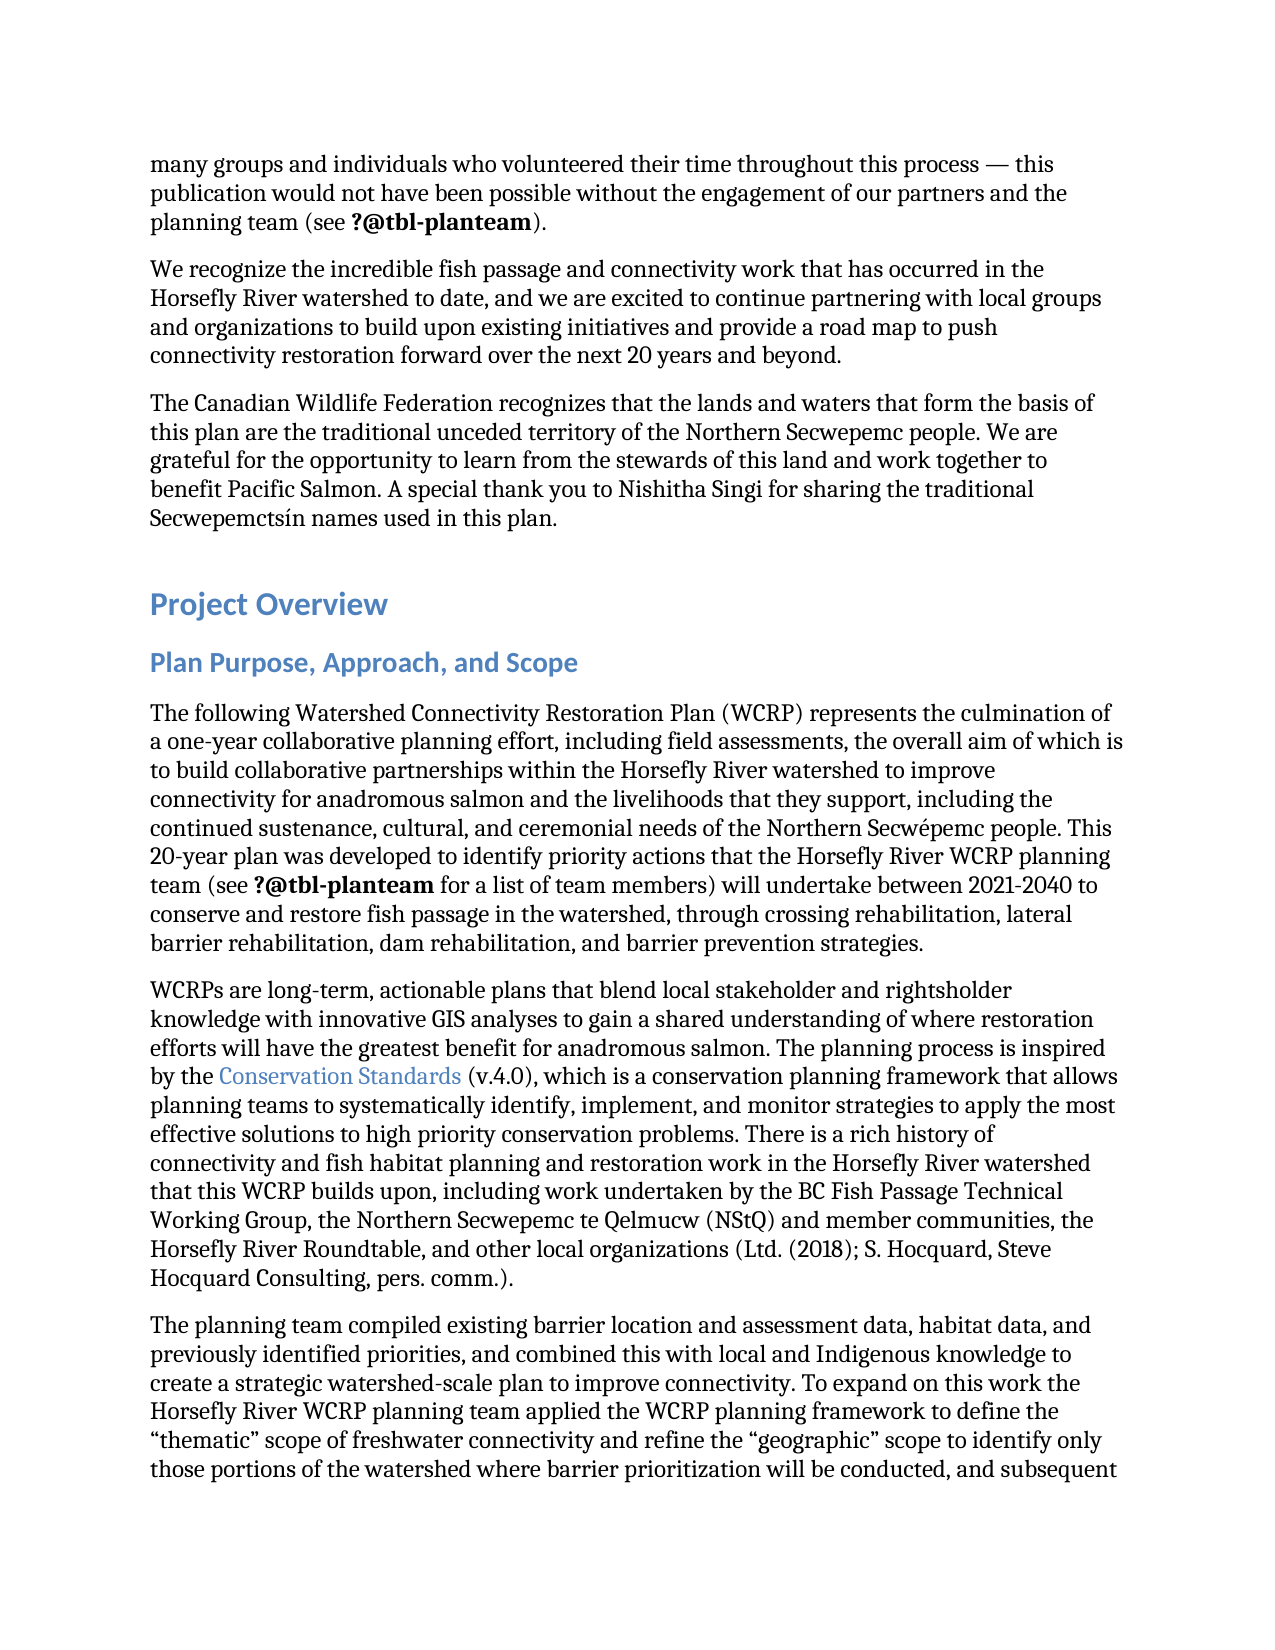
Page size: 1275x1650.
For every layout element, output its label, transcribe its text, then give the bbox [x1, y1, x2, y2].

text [150, 150, 1125, 236]
text WCRPs are long-term, actionable plans that blend local stakeholder and rightsholder knowledge with innovative GIS analyses to gain a shared understanding of where restoration efforts will have the greatest benefit for anadromous salmon. The planning process is inspired by the Conservation Standards (v.4.0), which is a conservation planning framework that allows planning teams to systematically identify, implement, and monitor strategies to apply the most effective solutions to high priority conservation problems. There is a rich history of connectivity and fish habitat planning and restoration work in the Horsefly River watershed that this WCRP builds upon, including work undertaken by the BC Fish Passage Technical Working Group, the Northern Secwepemc te Qelmucw (NStQ) and member communities, the Horsefly River Roundtable, and other local organizations (Ltd. (2018); S. Hocquard, Steve Hocquard Consulting, pers. comm.). [150, 976, 1125, 1292]
subtitle Plan Purpose, Approach, and Scope [150, 644, 1125, 680]
subtitle Project Overview [150, 582, 1125, 623]
text The following Watershed Connectivity Restoration Plan (WCRP) represents the culmination of a one-year collaborative planning effort, including field assessments, the overall aim of which is to build collaborative partnerships within the Horsefly River watershed to improve connectivity for anadromous salmon and the livelihoods that they support, including the continued sustenance, cultural, and ceremonial needs of the Northern Secwépemc people. This 20-year plan was developed to identify priority actions that the Horsefly River WCRP planning team (see ?@tbl-planteam for a list of team members) will undertake between 2021-2040 to conserve and restore fish passage in the watershed, through crossing rehabilitation, lateral barrier rehabilitation, dam rehabilitation, and barrier prevention strategies. [150, 698, 1125, 957]
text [150, 1311, 1125, 1483]
text We recognize the incredible fish passage and connectivity work that has occurred in the Horsefly River watershed to date, and we are excited to continue partnering with local groups and organizations to build upon existing initiatives and provide a road map to push connectivity restoration forward over the next 20 years and beyond. [150, 255, 1125, 370]
text The Canadian Wildlife Federation recognizes that the lands and waters that form the basis of this plan are the traditional unceded territory of the Northern Secwepemc people. We are grateful for the opportunity to learn from the stewards of this land and work together to benefit Pacific Salmon. A special thank you to Nishitha Singi for sharing the traditional Secwepemctsín names used in this plan. [150, 389, 1125, 532]
